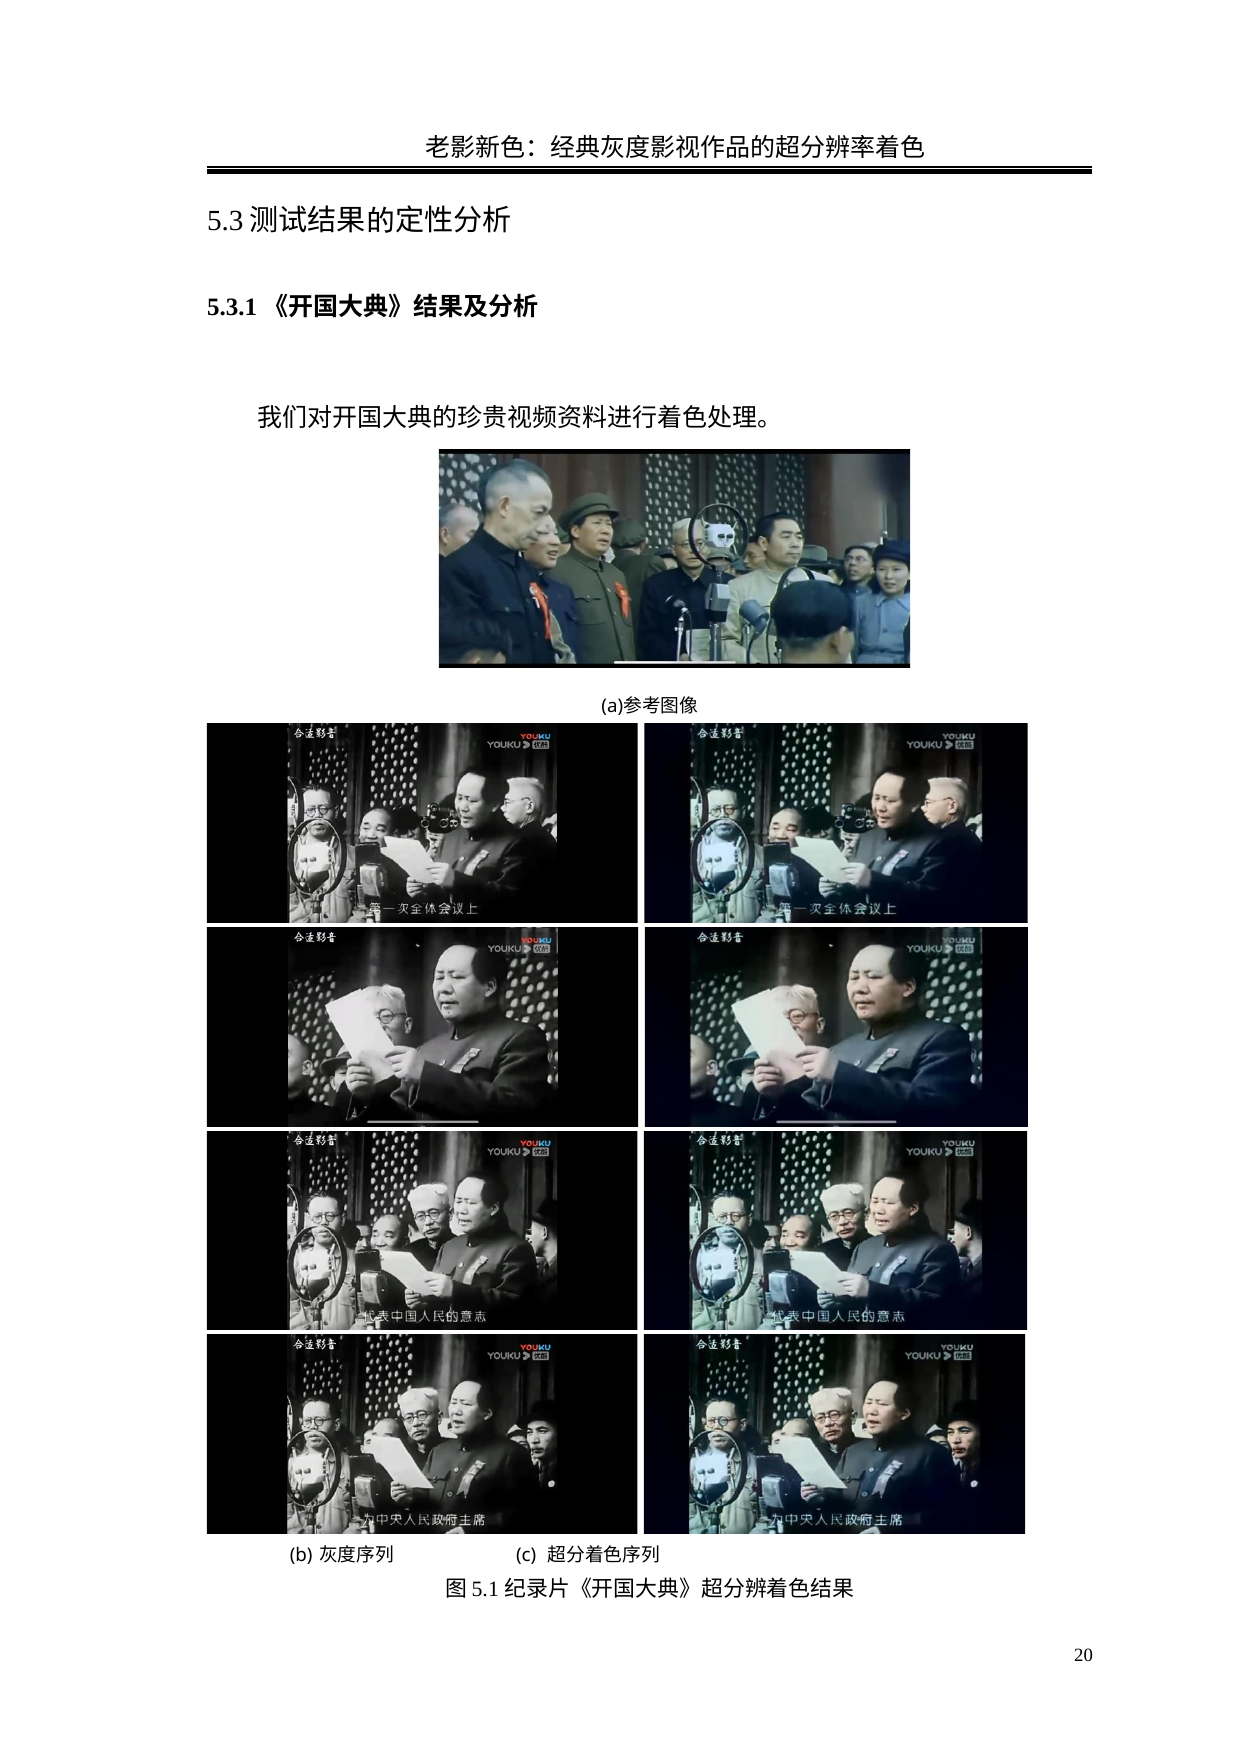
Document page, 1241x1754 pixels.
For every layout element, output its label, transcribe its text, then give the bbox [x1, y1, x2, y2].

picture [206, 723, 638, 923]
text 图5.1 纪录片《开国大典》超分辨着色结果 [207, 1570, 1092, 1604]
subtitle 5.3.1 《开国大典》结果及分析 [207, 270, 1092, 338]
text (a)参考图像 [207, 687, 1092, 721]
picture [644, 927, 1028, 1127]
picture [644, 723, 1028, 923]
picture [643, 1131, 1028, 1330]
picture [206, 927, 639, 1127]
picture [643, 1334, 1026, 1534]
picture [206, 1131, 638, 1330]
text 我们对开国大典的珍贵视频资料进行着色处理。 [207, 381, 1092, 449]
subtitle 5.3测试结果的定性分析 [207, 185, 1092, 253]
picture [438, 449, 911, 668]
picture [206, 1334, 638, 1534]
text (b) 灰度序列 (c) 超分着色序列 [207, 1536, 1092, 1570]
